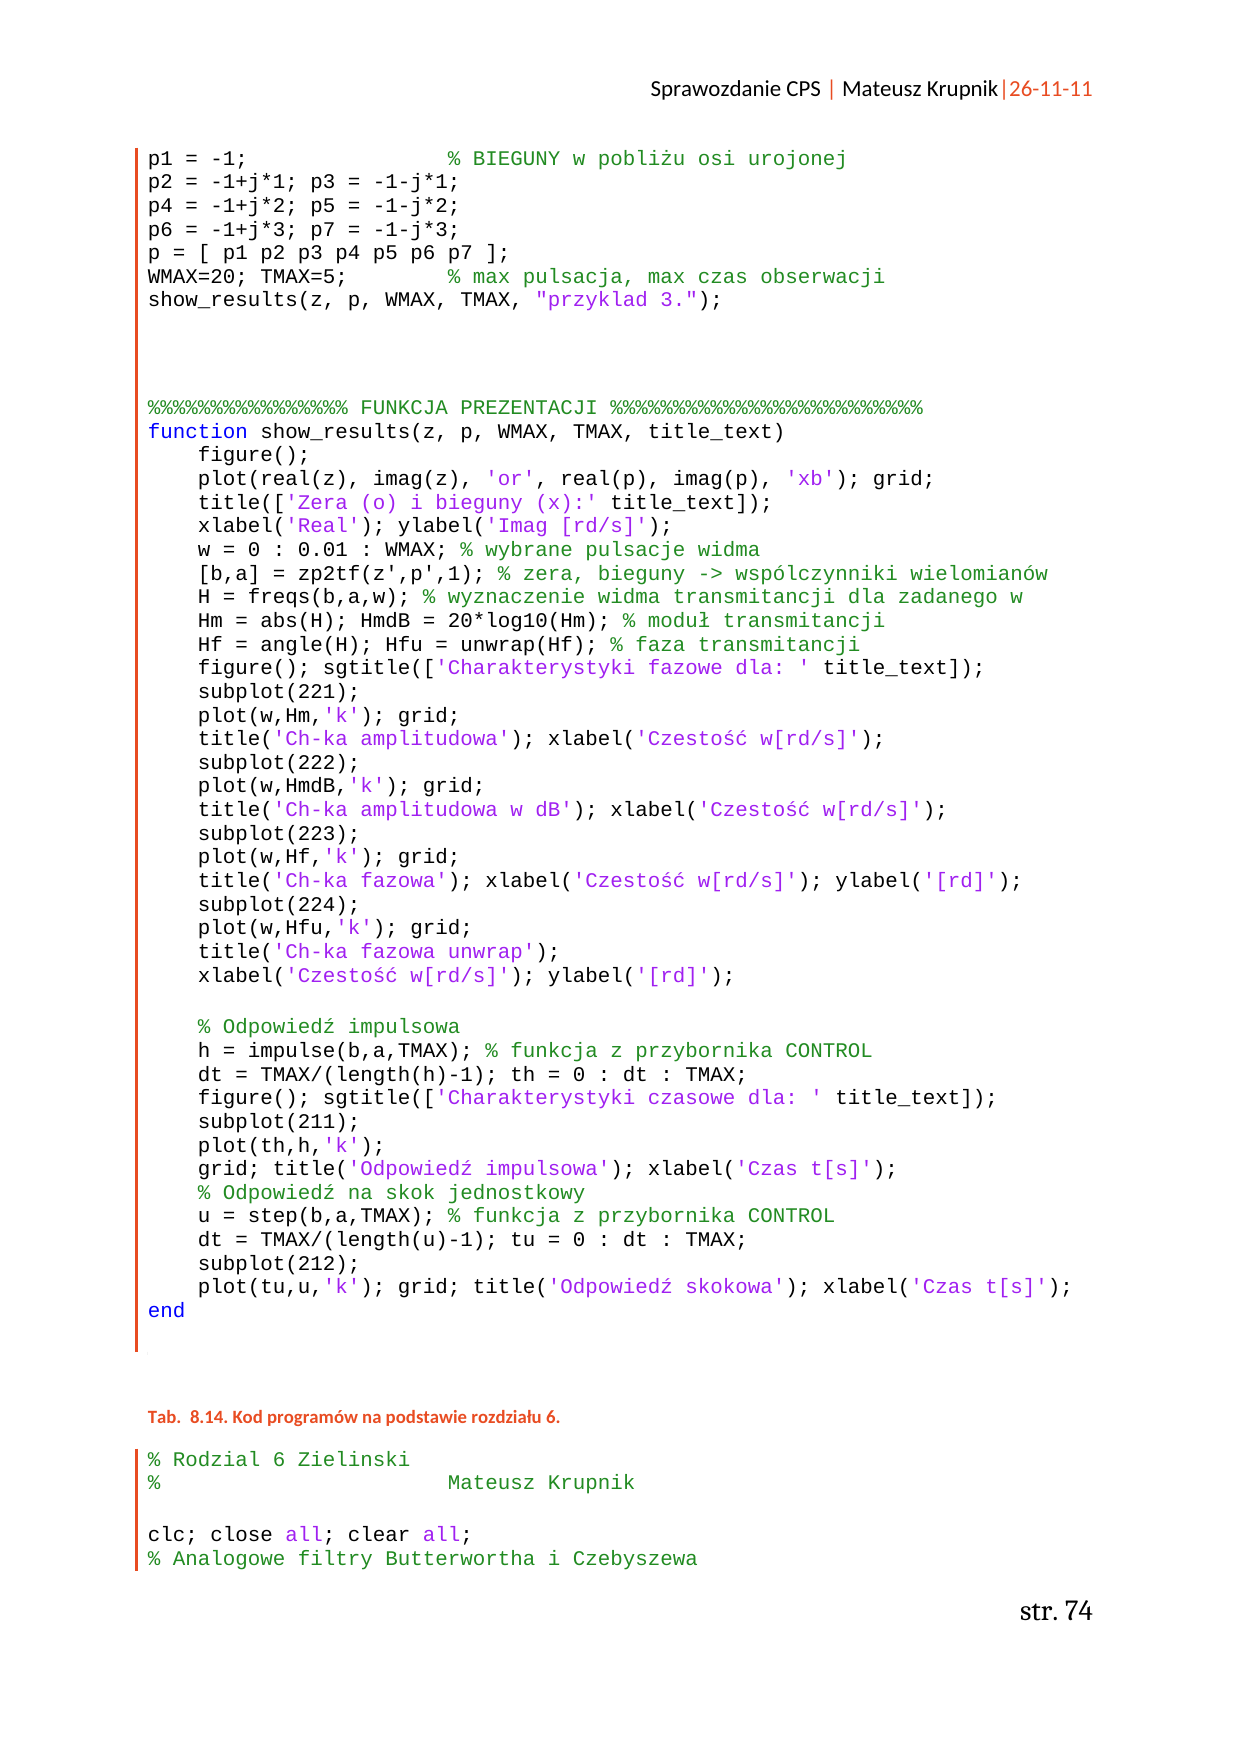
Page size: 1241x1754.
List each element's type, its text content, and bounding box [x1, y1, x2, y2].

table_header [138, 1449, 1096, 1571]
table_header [138, 148, 1096, 1352]
